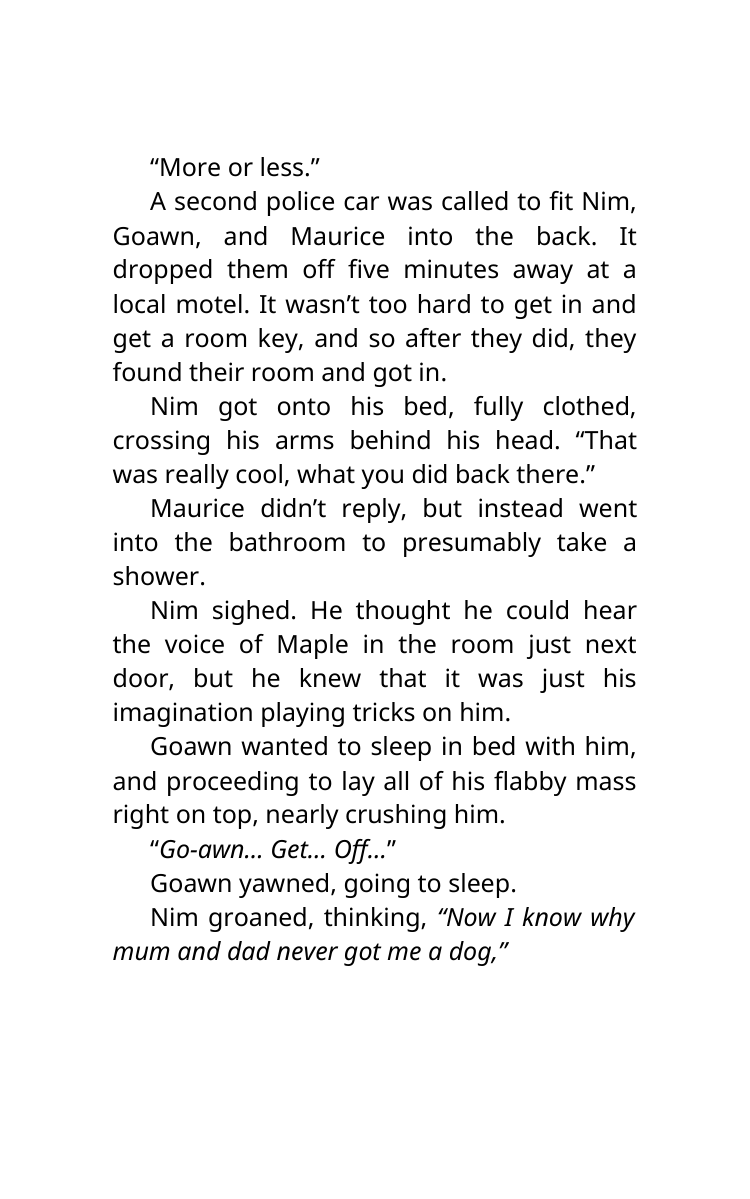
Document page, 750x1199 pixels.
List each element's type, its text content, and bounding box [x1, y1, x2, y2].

text Nim groaned, thinking, “Now I know why mum and dad never got me a dog,” [112, 899, 637, 967]
text “More or less.” [112, 150, 637, 184]
text “Go-awn… Get… Off…” [112, 831, 637, 865]
text Goawn yawned, going to sleep. [112, 865, 637, 899]
text Goawn wanted to sleep in bed with him, and proceeding to lay all of his flabby mass right on top, nearly crushing him. [112, 729, 637, 831]
text Nim got onto his bed, fully clothed, crossing his arms behind his head. “That was really cool, what you did back there.” [112, 388, 637, 491]
text Maurice didn’t reply, but instead went into the bathroom to presumably take a shower. [112, 491, 637, 593]
text A second police car was called to fit Nim, Goawn, and Maurice into the back. It dropped them off five minutes away at a local motel. It wasn’t too hard to get in and get a room key, and so after they did, they found their room and got in. [112, 184, 637, 388]
text Nim sighed. He thought he could hear the voice of Maple in the room just next door, but he knew that it was just his imagination playing tricks on him. [112, 593, 637, 729]
